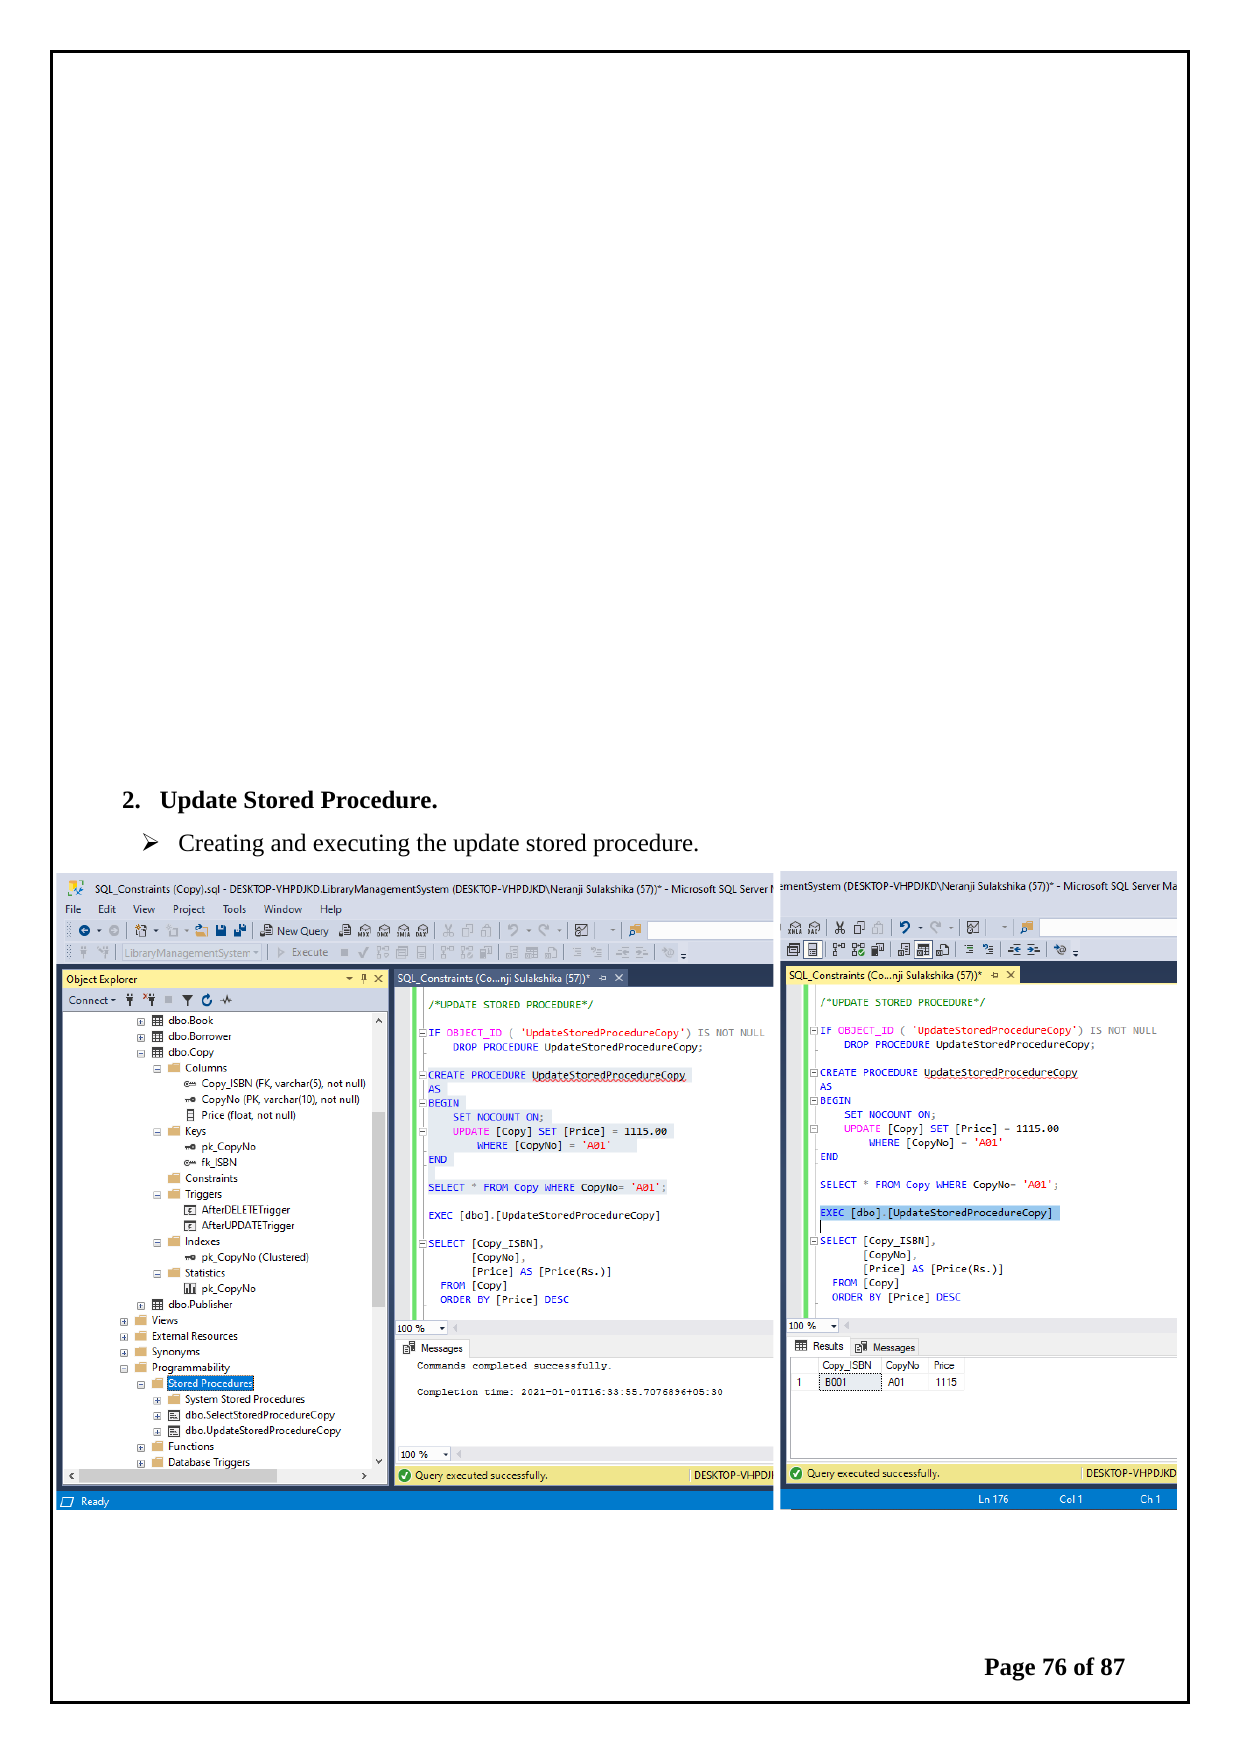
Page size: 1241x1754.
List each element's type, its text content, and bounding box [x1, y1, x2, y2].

picture [56, 873, 774, 1510]
picture [780, 871, 1177, 1510]
list Creating and executing the update stored procedure. [141, 828, 1125, 857]
subtitle Update Stored Procedure. [122, 785, 1125, 813]
